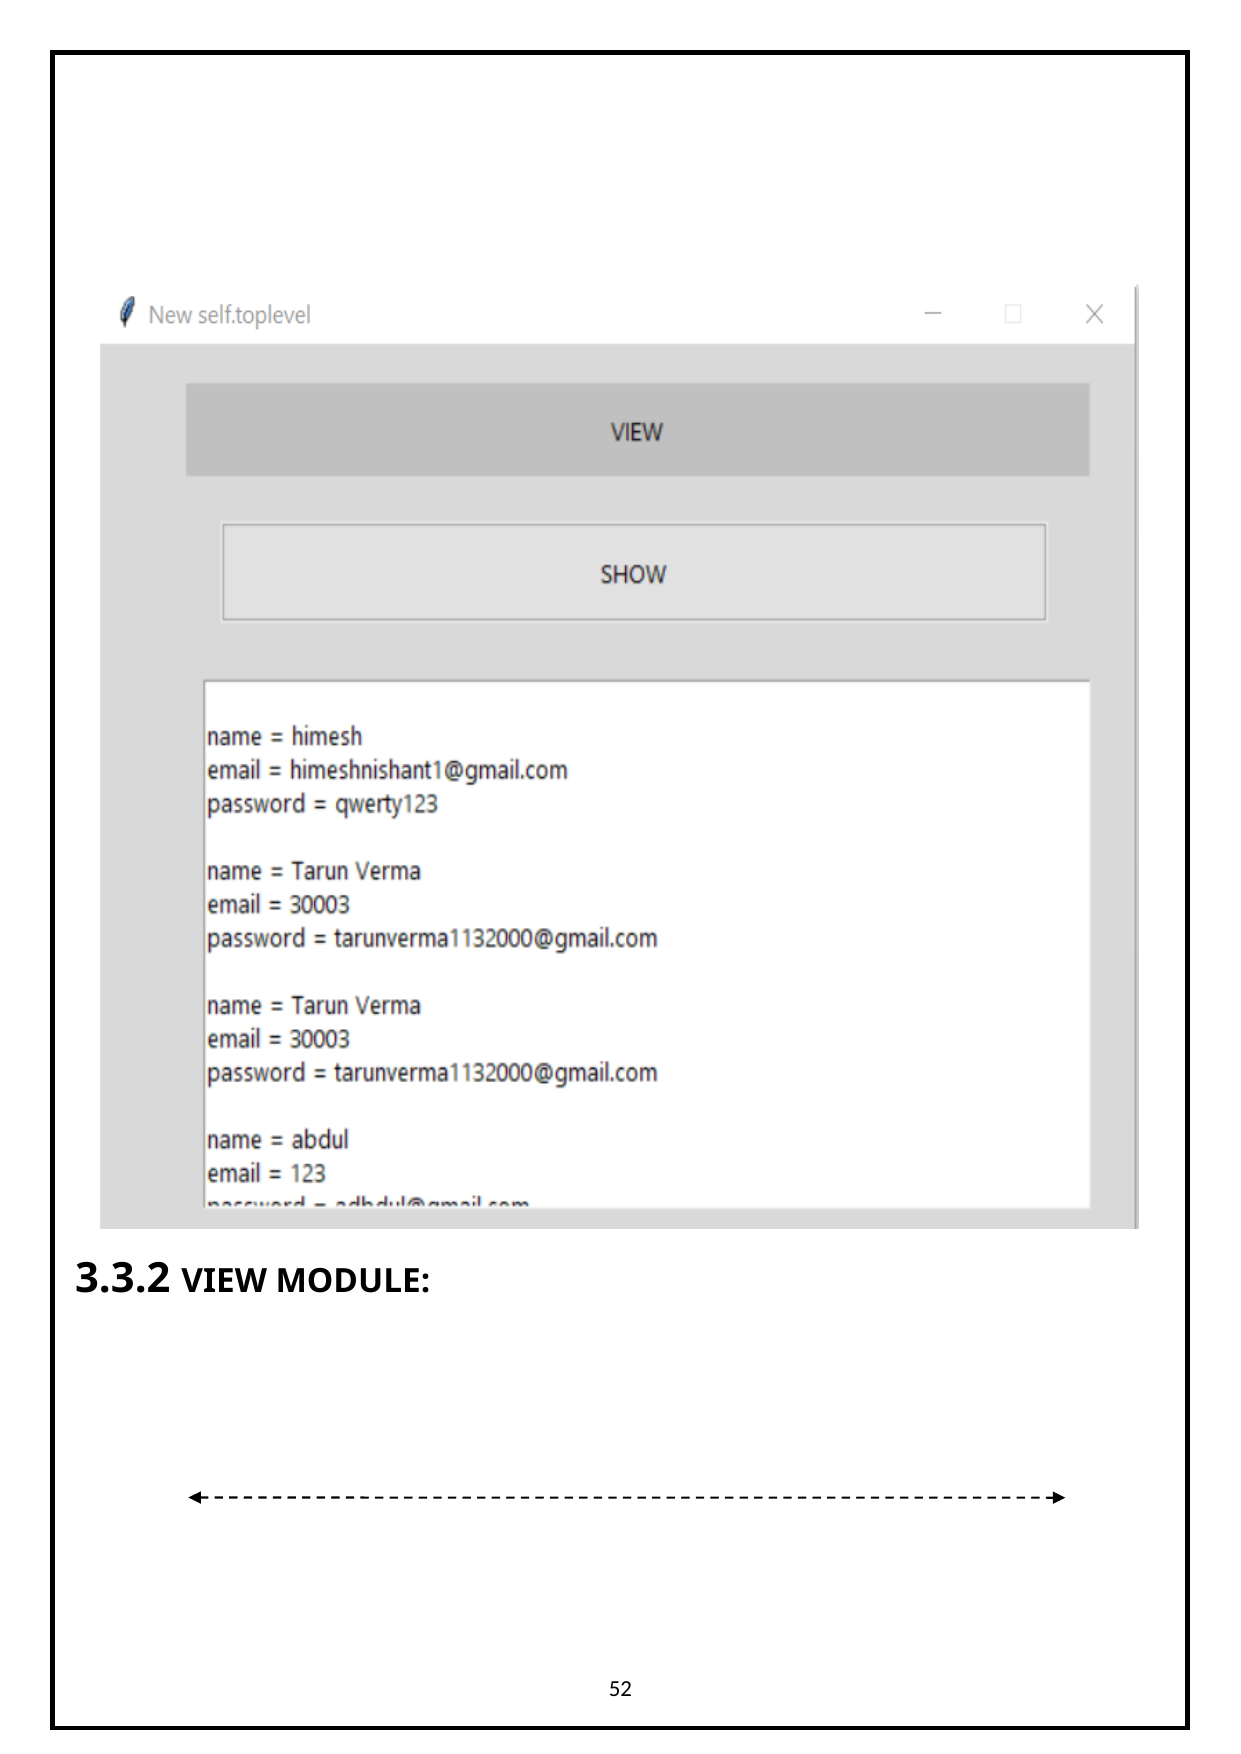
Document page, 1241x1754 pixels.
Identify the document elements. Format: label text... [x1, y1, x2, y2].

picture [100, 284, 1139, 1229]
